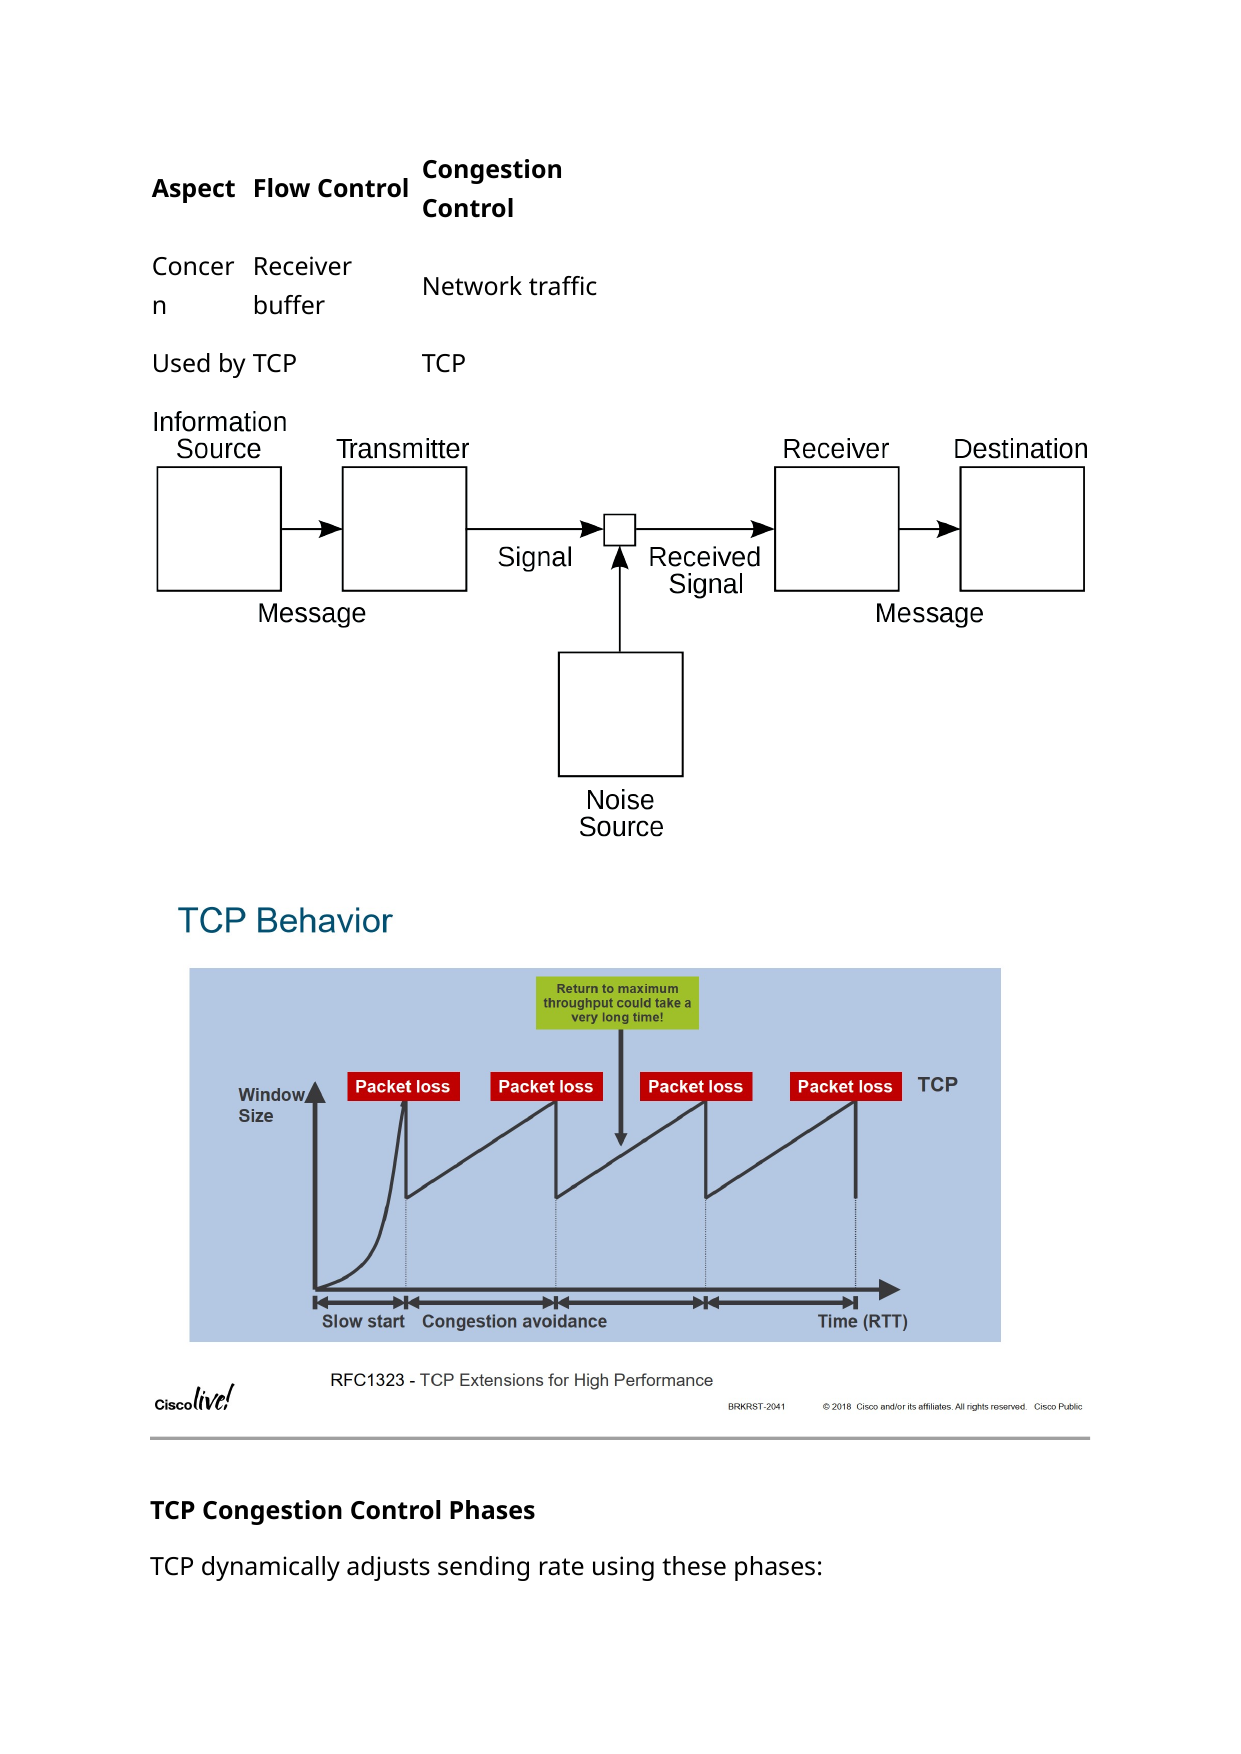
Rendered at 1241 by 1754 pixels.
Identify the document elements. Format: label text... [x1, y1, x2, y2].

text TCP dynamically adjusts sending rate using these phases: [150, 1548, 1090, 1582]
table_header Aspect [150, 150, 251, 247]
table_cell TCP [420, 345, 649, 402]
table_cell Network traffic [420, 247, 649, 344]
picture [150, 866, 1091, 1415]
table_cell TCP [251, 345, 420, 402]
text TCP Congestion Control Phases [150, 1492, 1090, 1527]
table_cell Used by [150, 345, 251, 402]
table_header Flow Control [251, 150, 420, 247]
table_cell Receiver buffer [251, 247, 420, 344]
picture [150, 402, 1091, 845]
table_cell Concern [150, 247, 251, 344]
table_header Congestion Control [420, 150, 649, 247]
